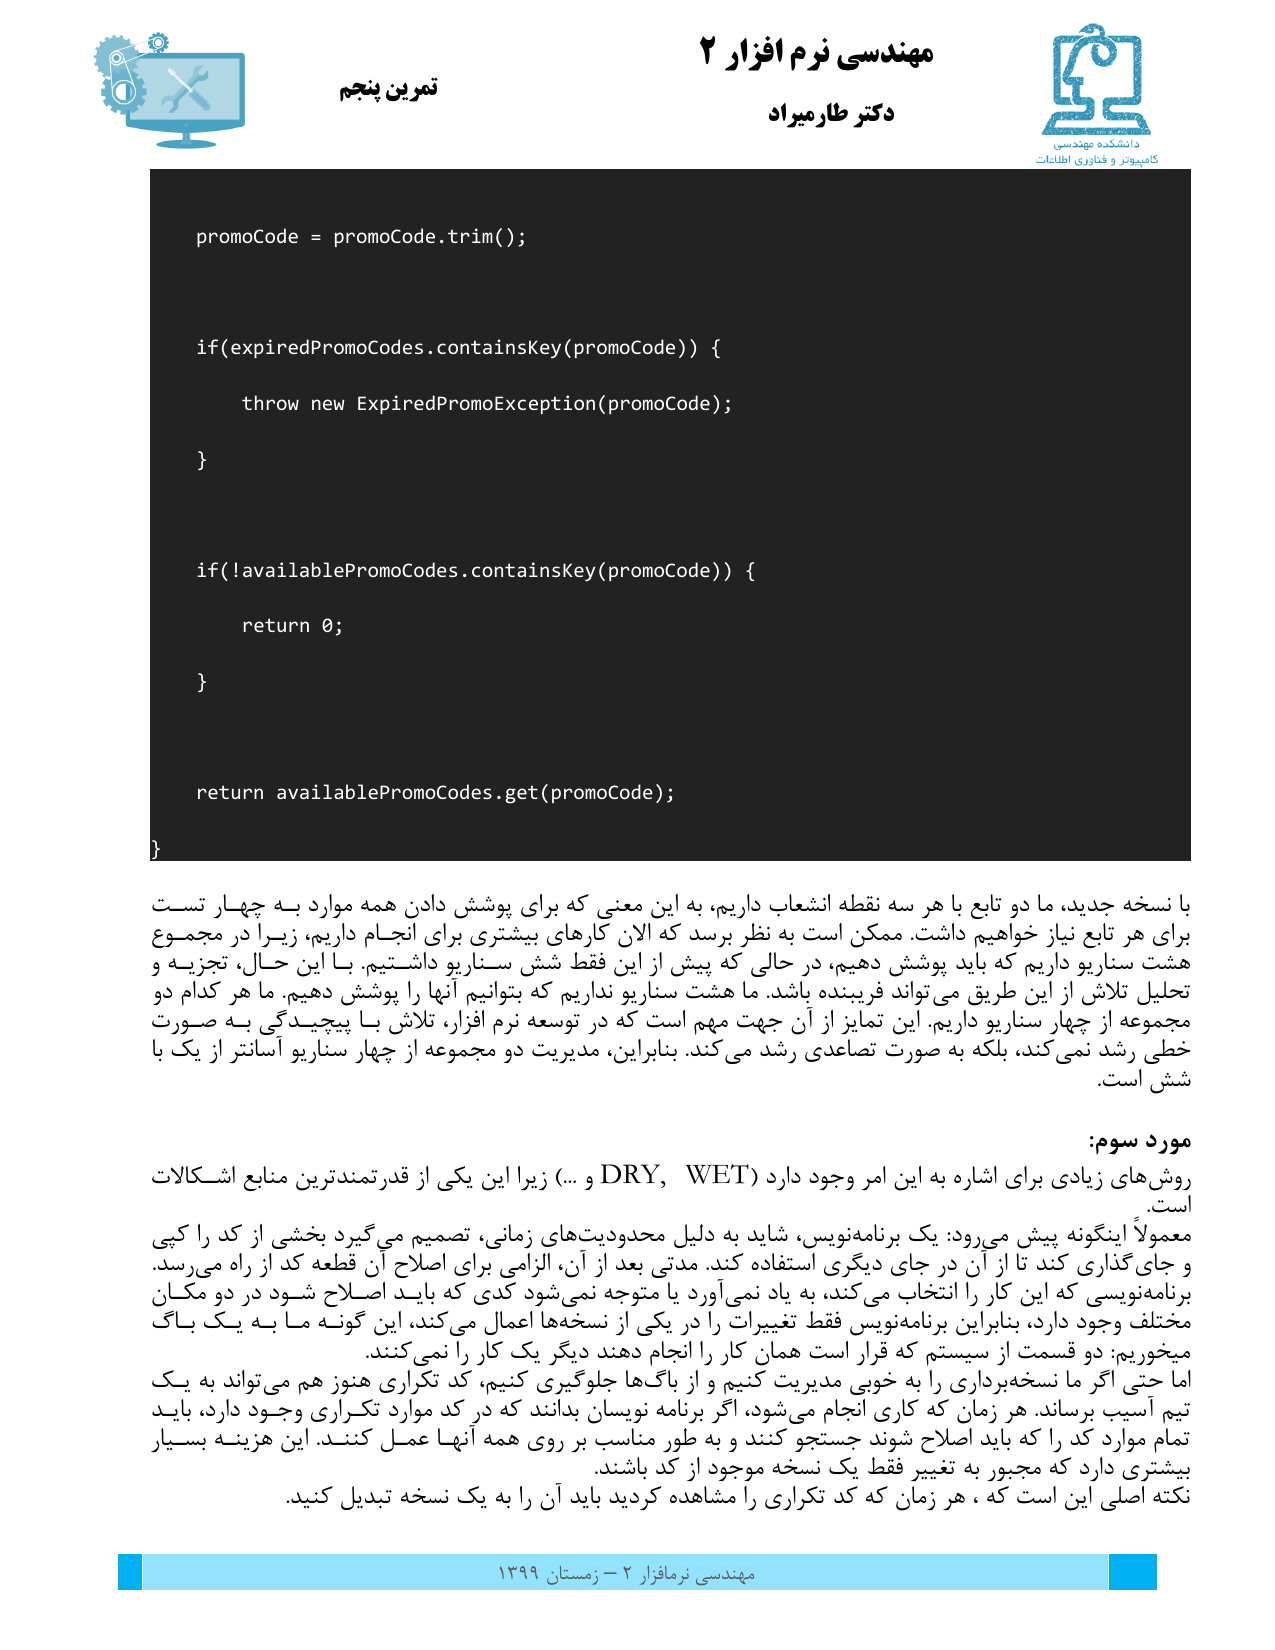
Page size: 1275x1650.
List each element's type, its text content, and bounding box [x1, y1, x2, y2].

text مورد سوم: [150, 1129, 1191, 1158]
text promoCode = promoCode.trim(); [150, 224, 1191, 249]
text throw new ExpiredPromoException(promoCode); [150, 391, 1191, 416]
text روش‌های زیادی برای اشاره به این امر وجود دارد (DRY, WET و ...) زیرا این یکی از قدرتمندترین منابع اشکالات است. [150, 1158, 1191, 1222]
text if(expiredPromoCodes.containsKey(promoCode)) { [150, 336, 1191, 360]
text نکته اصلی این است که ، هر زمان که کد تکراری را مشاهده کردید باید آن را به یک نسخه تبدیل کنید. [150, 1485, 1191, 1514]
text return availablePromoCodes.get(promoCode); [150, 781, 1191, 805]
text معمولاً اینگونه پیش می‌رود: یک برنامه‌نویس، شاید به دلیل محدودیت‌های زمانی، تصمیم می‌گیرد بخشی از کد را کپی و جای‌گذاری کند تا از آن در جای دیگری استفاده کند. مدتی بعد از آن، الزامی برای اصلاح آن قطعه کد از راه می‌رسد. برنامه‌نویسی که این کار را انتخاب می‌کند، به یاد نمی‌آورد یا متوجه نمی‌شود کدی که باید اصلاح شود در دو مکان مختلف وجود دارد، بنابراین برنامه‌نویس فقط تغییرات را در یکی از نسخه‌ها اعمال می‌کند، این گونه ما به یک باگ میخوریم: دو قسمت از سیستم که قرار است همان کار را انجام دهند دیگر یک کار را نمی‌کنند. [150, 1222, 1191, 1368]
text اما حتی اگر ما نسخه‌برداری را به خوبی مدیریت کنیم و از باگ‌ها جلوگیری کنیم، کد تکراری هنوز هم می‌تواند به یک تیم آسیب برساند. هر زمان که کاری انجام می‌شود، اگر برنامه نویسان بدانند که در کد موارد تکراری وجود دارد، باید تمام موارد کد را که باید اصلاح شوند جستجو کنند و به طور مناسب بر روی همه آنها عمل کنند. این هزینه بسیار بیشتری دارد که مجبور به تغییر فقط یک نسخه موجود از کد باشند. [150, 1368, 1191, 1485]
text } [150, 836, 1191, 861]
text return 0; [150, 614, 1191, 638]
text با نسخه جدید، ما دو تابع با هر سه نقطه انشعاب داریم، به این معنی که برای پوشش دادن همه موارد به چهار تست برای هر تابع نیاز خواهیم داشت. ممکن است به نظر برسد که الان کارهای بیشتری برای انجام داریم، زیرا در مجموع هشت سناریو داریم که باید پوشش دهیم، در حالی که پیش از این فقط شش سناریو داشتیم. با این حال، تجزیه و تحلیل تلاش از این طریق می‌تواند فریبنده باشد. ما هشت سناریو نداریم که بتوانیم آنها را پوشش دهیم. ما هر کدام دو مجموعه از چهار سناریو داریم. این تمایز از آن جهت مهم است که در توسعه نرم افزار، تلاش با پیچیدگی به صورت خطی رشد نمی‌کند، بلکه به صورت تصاعدی رشد می‌کند. بنابراین، مدیریت دو مجموعه از چهار سناریو آسانتر از یک با شش است. [150, 892, 1191, 1096]
text } [150, 447, 1191, 471]
text } [150, 669, 1191, 694]
text if(!availablePromoCodes.containsKey(promoCode)) { [150, 558, 1191, 582]
